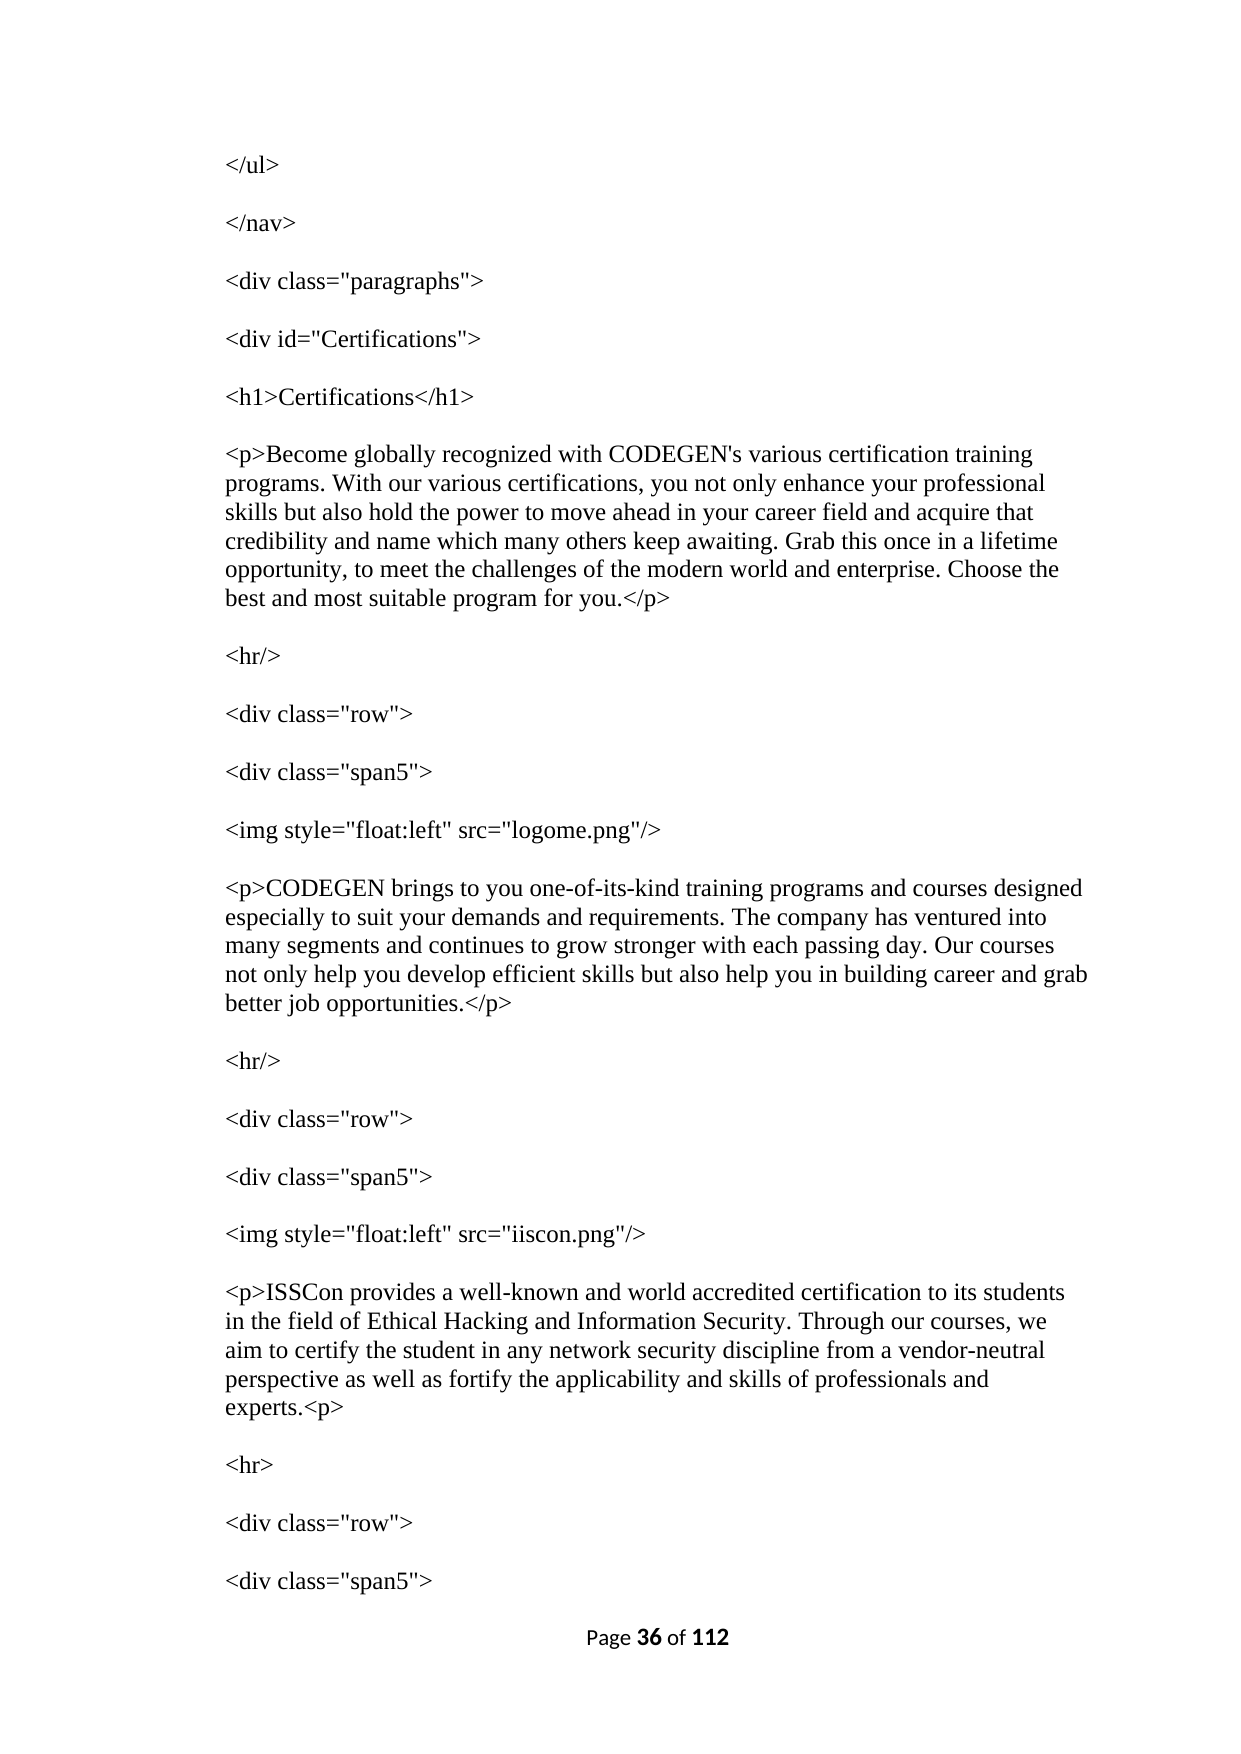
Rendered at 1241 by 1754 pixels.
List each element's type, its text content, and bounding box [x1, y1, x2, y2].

text <img style="float:left" src="iiscon.png"/> [225, 1219, 1090, 1248]
text <h1>Certifications</h1> [225, 382, 1090, 410]
text <div class="row"> [225, 699, 1090, 728]
text <div class="row"> [225, 1508, 1090, 1537]
text <div class="paragraphs"> [225, 266, 1090, 294]
text <hr> [225, 1450, 1090, 1479]
text <div class="row"> [225, 1104, 1090, 1132]
text <hr/> [225, 641, 1090, 670]
text <div class="span5"> [225, 757, 1090, 786]
text <div id="Certifications"> [225, 324, 1090, 352]
text <hr/> [225, 1046, 1090, 1074]
text <div class="span5"> [225, 1566, 1090, 1595]
text </nav> [225, 208, 1090, 237]
text <img style="float:left" src="logome.png"/> [225, 815, 1090, 844]
text <p>CODEGEN brings to you one-of-its-kind training programs and courses designed especially to suit your demands and requirements. The company has ventured into many segments and continues to grow stronger with each passing day. Our courses not only help you develop efficient skills but also help you in building career and grab better job opportunities.</p> [225, 873, 1090, 1017]
text <div class="span5"> [225, 1162, 1090, 1190]
text <p>Become globally recognized with CODEGEN's various certification training programs. With our various certifications, you not only enhance your professional skills but also hold the power to move ahead in your career field and acquire that credibility and name which many others keep awaiting. Grab this once in a lifetime opportunity, to meet the challenges of the modern world and enterprise. Choose the best and most suitable program for you.</p> [225, 439, 1090, 612]
text </ul> [225, 150, 1090, 179]
text <p>ISSCon provides a well-known and world accredited certification to its students in the field of Ethical Hacking and Information Security. Through our courses, we aim to certify the student in any network security discipline from a vendor-neutral perspective as well as fortify the applicability and skills of professionals and experts.<p> [225, 1277, 1090, 1421]
